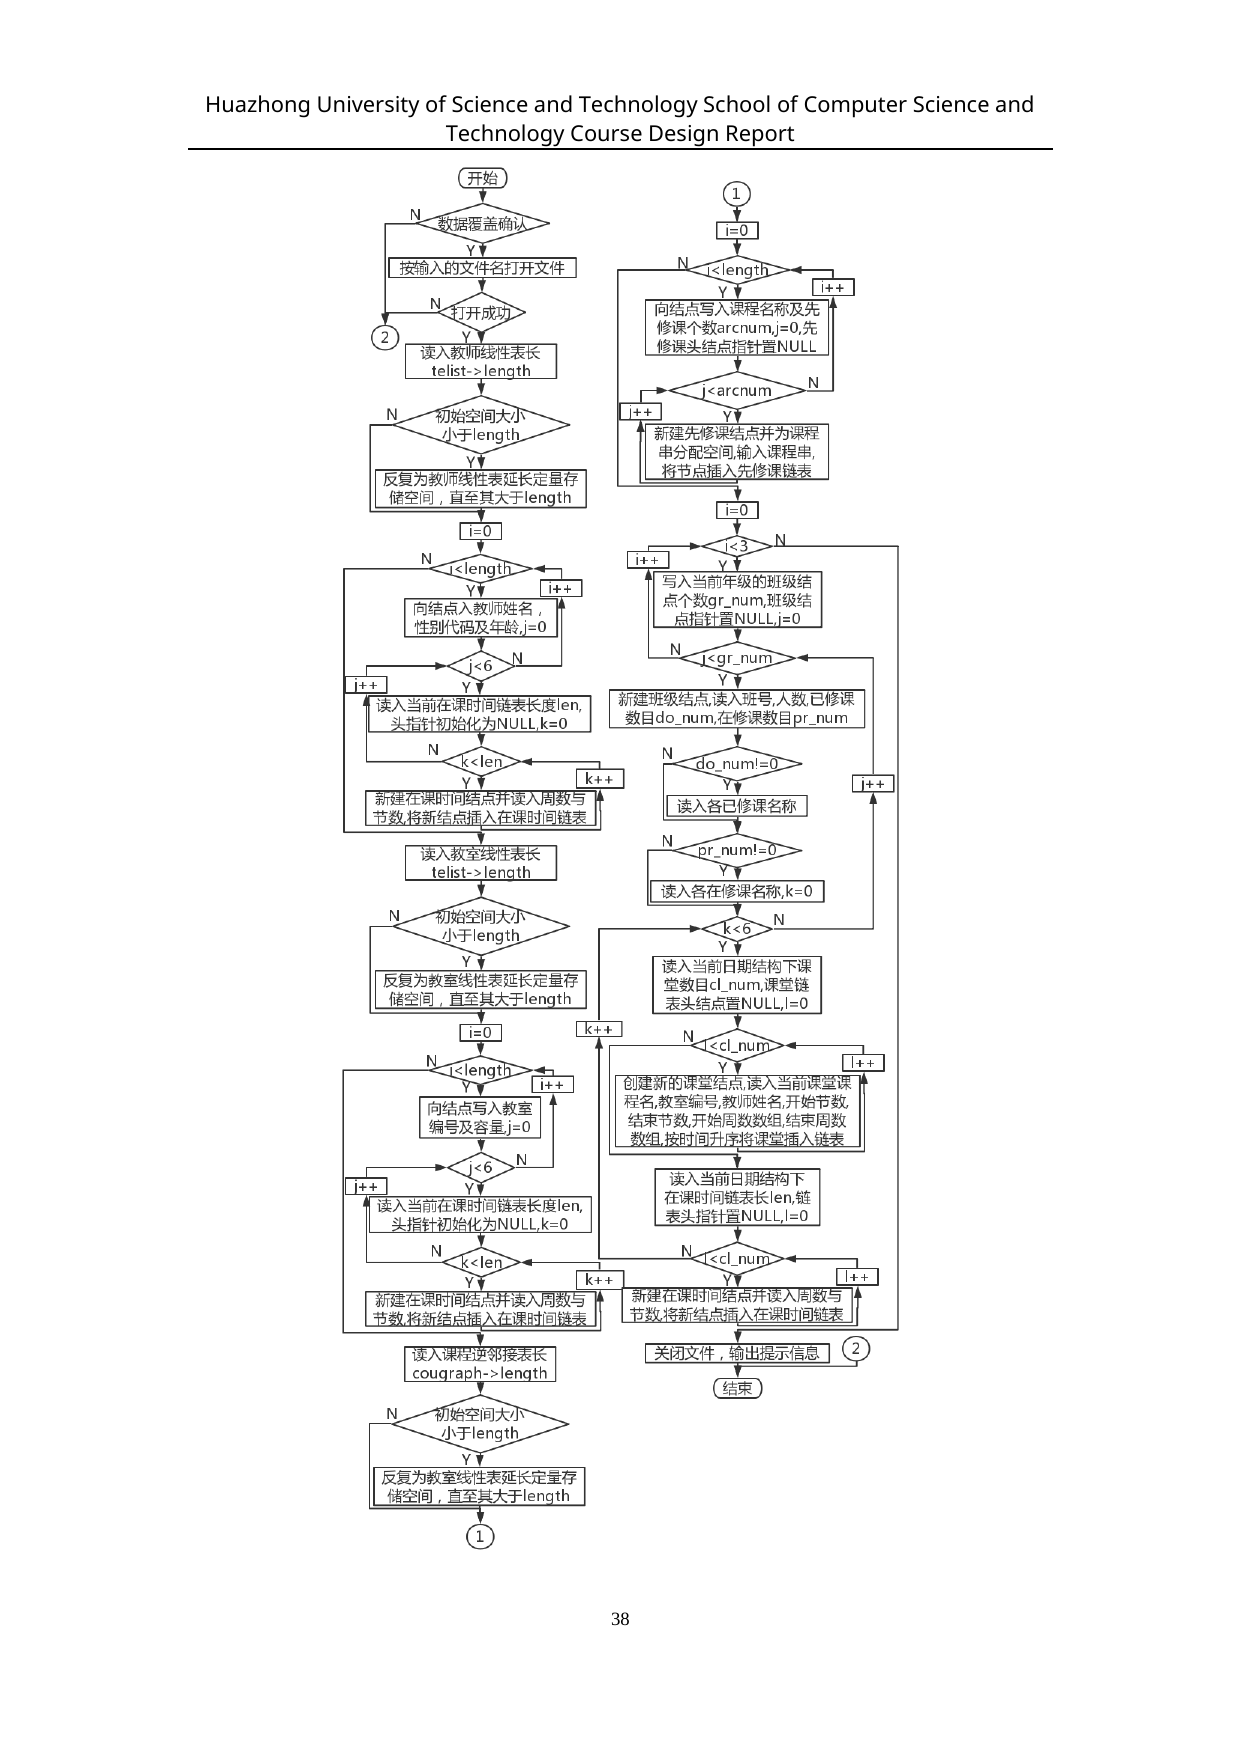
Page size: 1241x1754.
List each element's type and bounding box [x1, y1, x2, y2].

picture [338, 162, 902, 1552]
